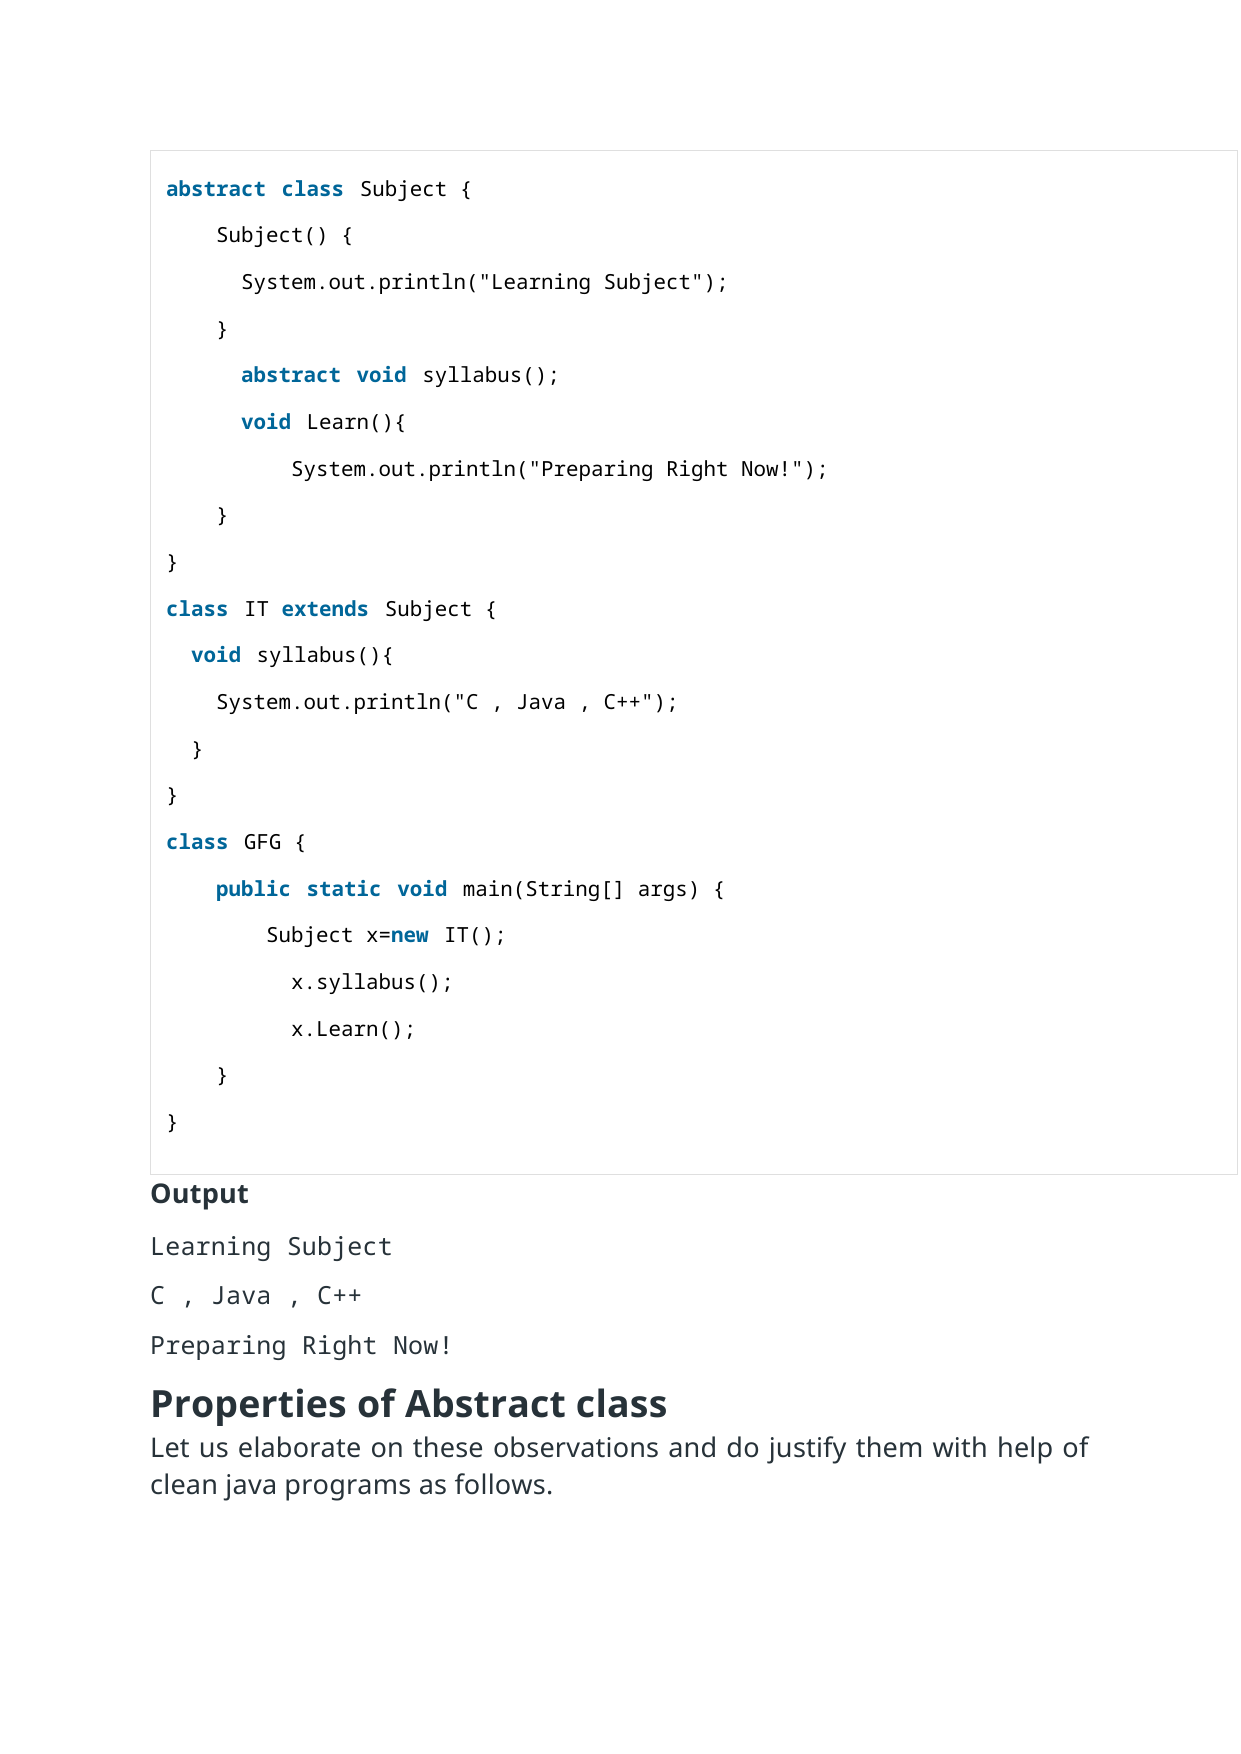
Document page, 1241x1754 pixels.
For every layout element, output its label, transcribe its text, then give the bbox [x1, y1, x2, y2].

text Output [150, 1175, 1090, 1212]
text Preparing Right Now! [150, 1328, 1090, 1362]
subtitle Properties of Abstract class [150, 1377, 1090, 1428]
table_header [151, 151, 1237, 1174]
text Let us elaborate on these observations and do justify them with help of clean java programs as follows. [150, 1428, 1090, 1502]
text C , Java , C++ [150, 1278, 1090, 1312]
text Learning Subject [150, 1228, 1090, 1262]
